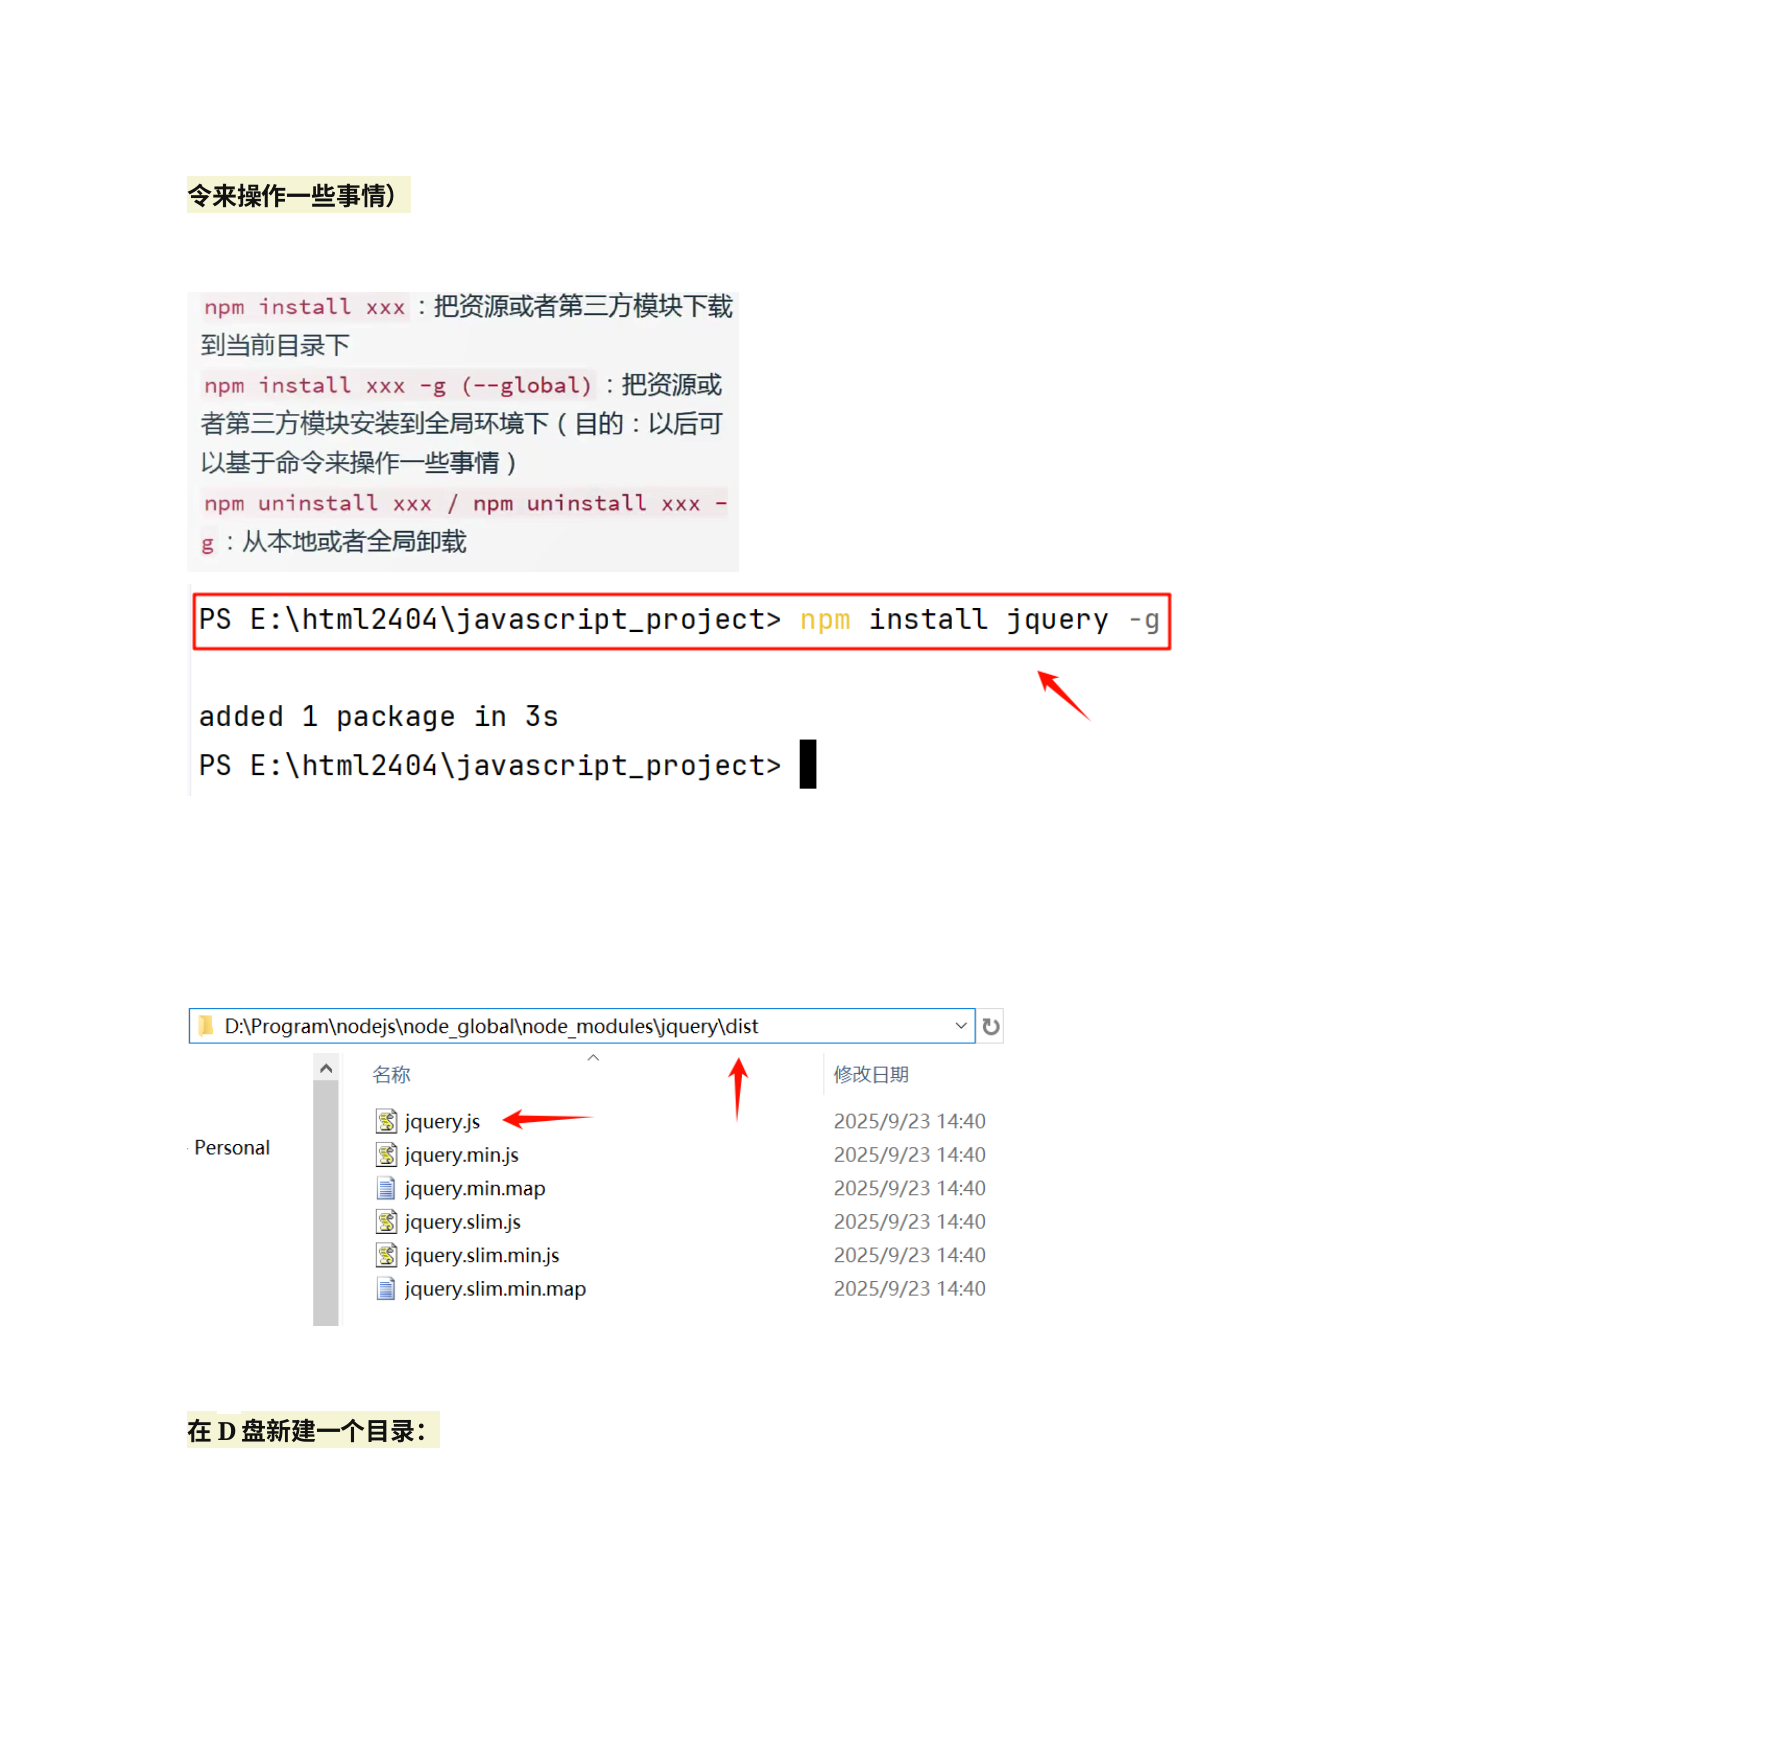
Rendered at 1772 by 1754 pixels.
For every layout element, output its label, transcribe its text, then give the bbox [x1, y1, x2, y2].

picture [187, 584, 1202, 796]
picture [187, 292, 740, 572]
text 在D盘新建一个目录： [187, 1397, 1585, 1462]
picture [187, 1007, 1008, 1326]
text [187, 162, 1585, 227]
